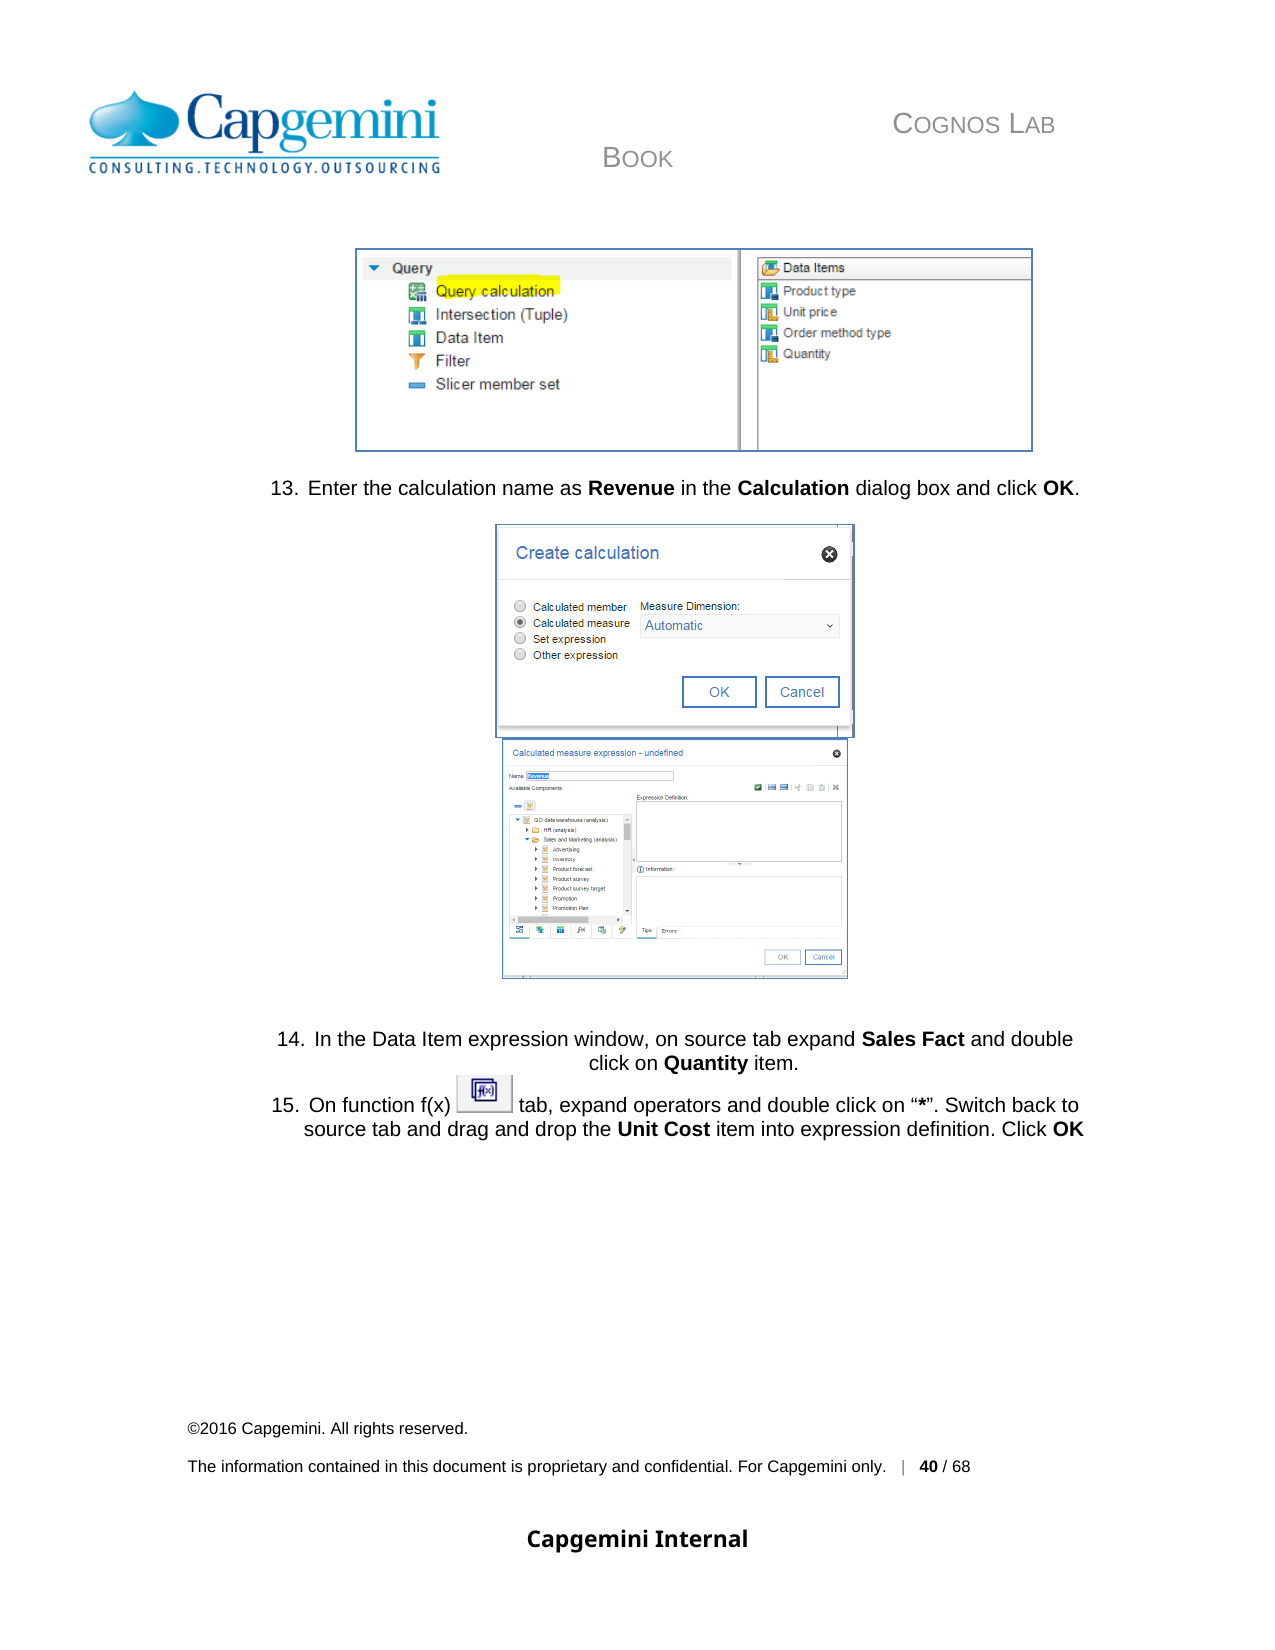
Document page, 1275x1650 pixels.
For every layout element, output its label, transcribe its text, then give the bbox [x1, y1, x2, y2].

picture [497, 525, 853, 737]
picture [456, 1075, 513, 1113]
picture [357, 250, 1031, 450]
picture [503, 740, 847, 978]
picture [87, 89, 443, 177]
list In the Data Item expression window, on source tab expand Sales Fact and double click on Quantity item. [262, 1027, 1087, 1075]
list On function f(x) tab, expand operators and double click on “*”. Switch back to source tab and drag and drop the Unit Cost item into expression definition. Click OK [262, 1075, 1087, 1141]
list Enter the calculation name as Revenue in the Calculation dialog box and click OK. [262, 476, 1087, 499]
